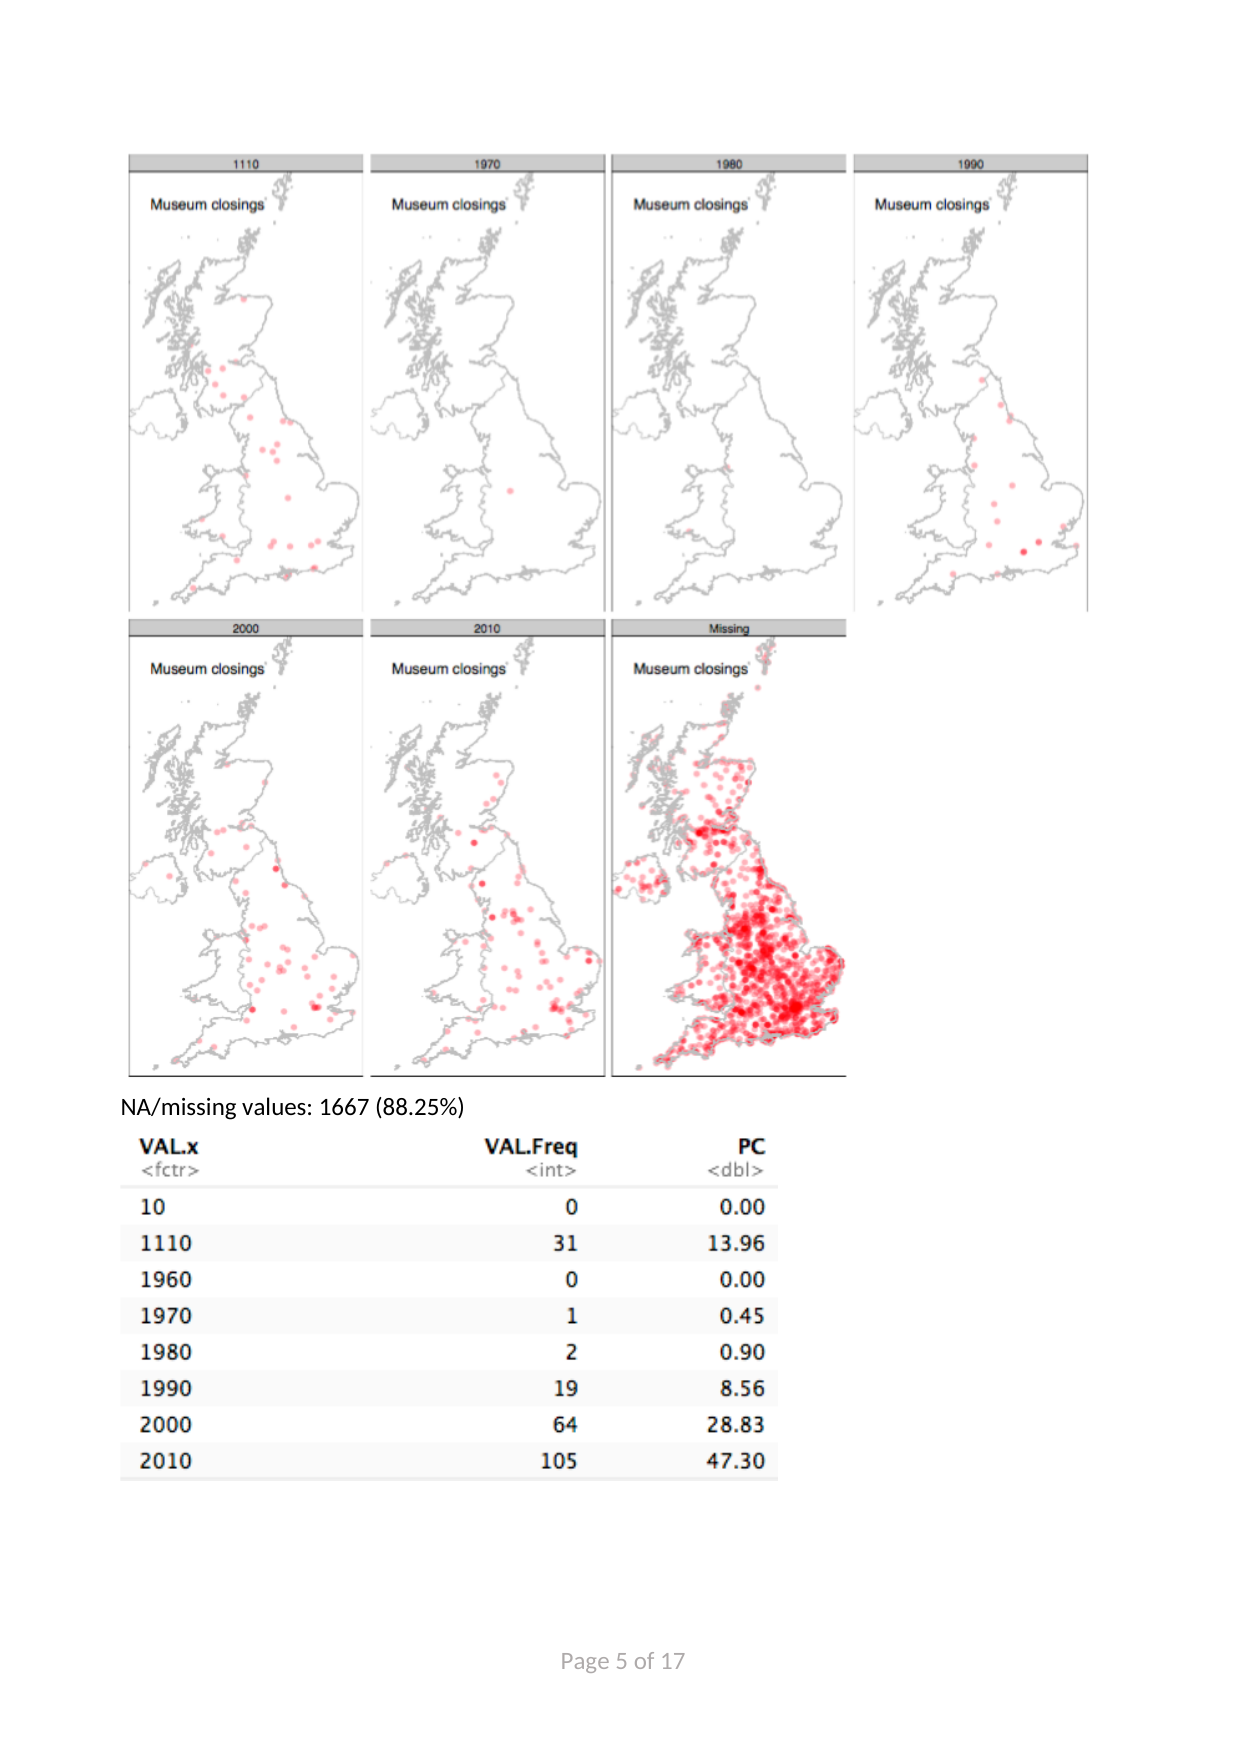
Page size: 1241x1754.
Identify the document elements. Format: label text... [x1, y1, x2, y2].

picture [120, 150, 1097, 1087]
picture [120, 1125, 778, 1481]
text NA/missing values: 1667 (88.25%) [120, 1091, 1125, 1121]
